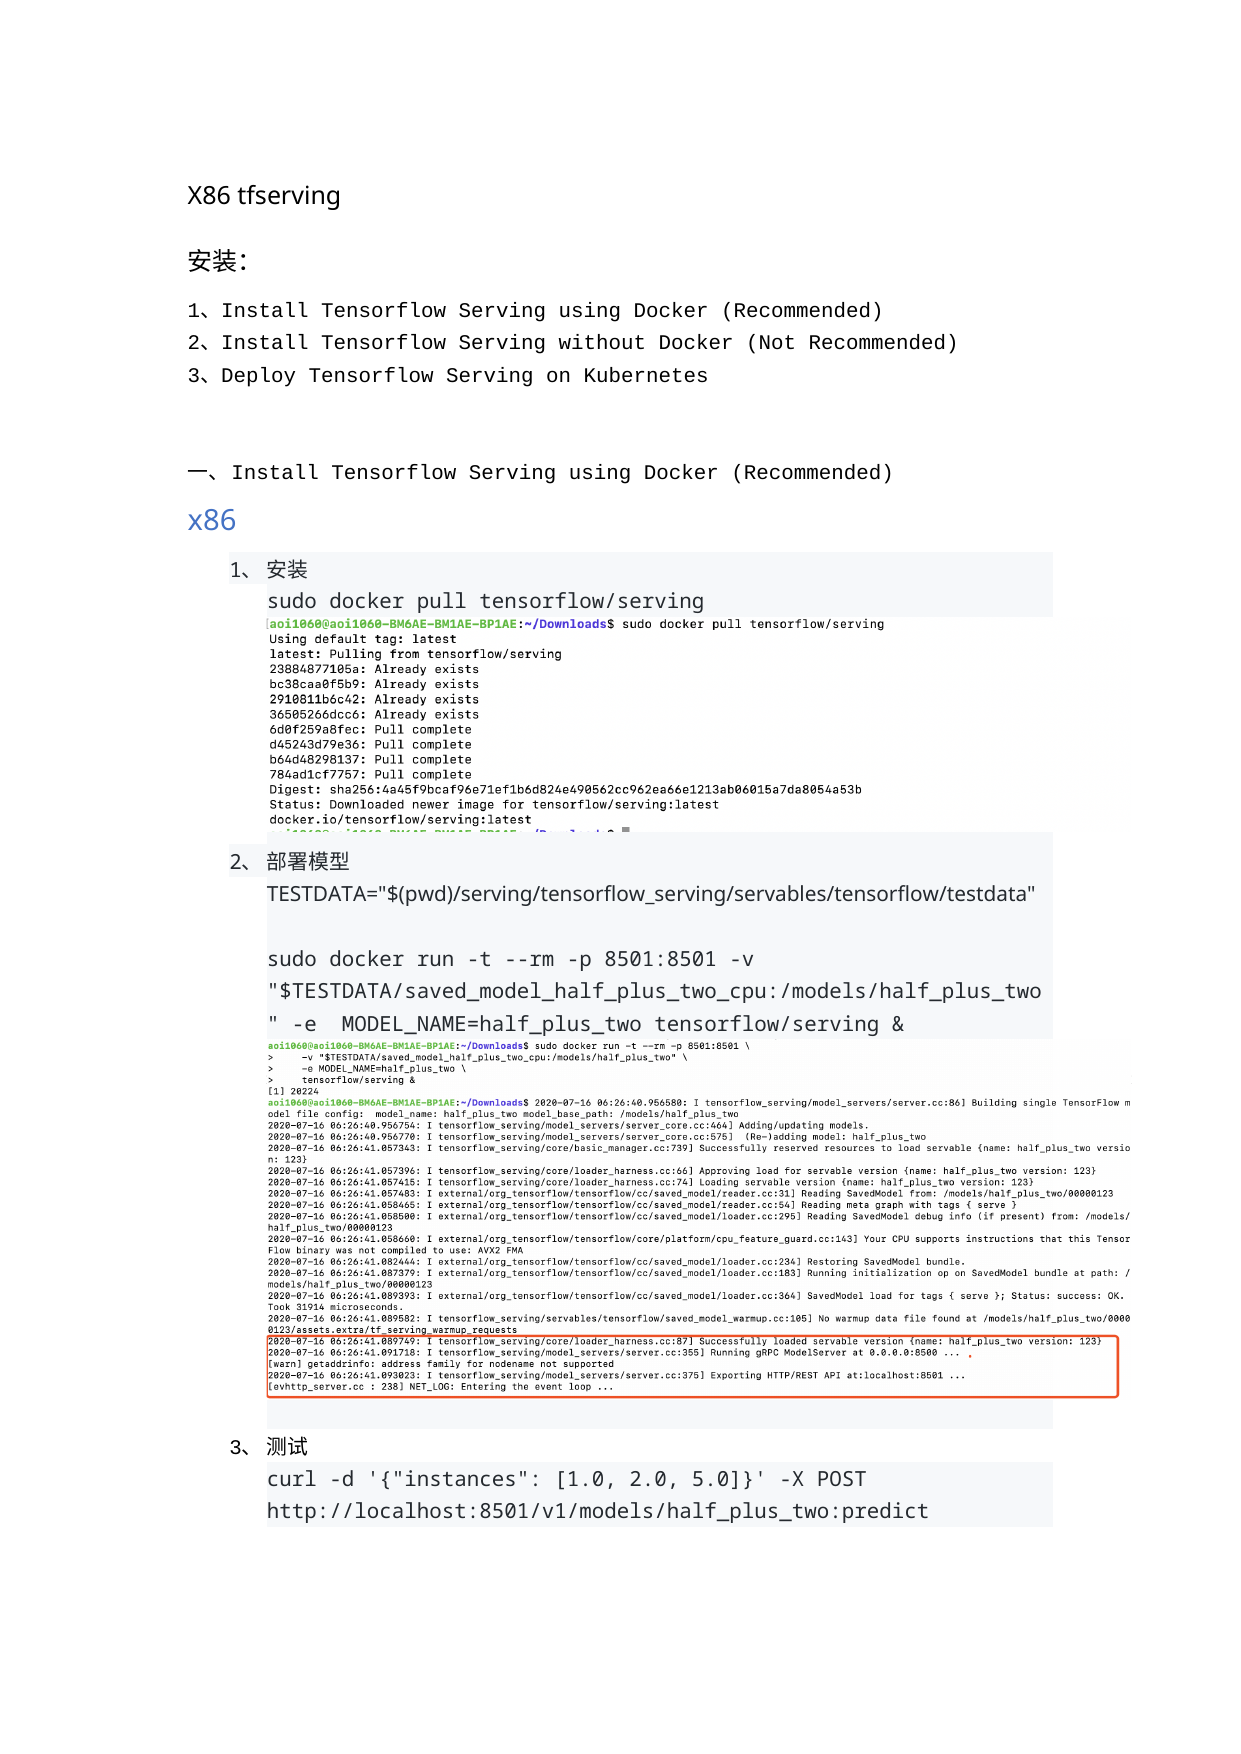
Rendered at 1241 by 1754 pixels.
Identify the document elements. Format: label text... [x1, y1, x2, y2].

list 测试 [229, 1429, 1053, 1462]
list 安装 [229, 552, 1053, 584]
list 部署模型 [229, 844, 1053, 877]
text sudo docker pull tensorflow/serving [267, 584, 1053, 617]
list Install Tensorflow Serving using Docker (Recommended) [187, 454, 1053, 487]
picture [266, 1039, 1132, 1400]
text curl -d '{"instances": [1.0, 2.0, 5.0]}' -X POST http://localhost:8501/v1/models/half_plus_two:predict [267, 1462, 1053, 1527]
text sudo docker run -t --rm -p 8501:8501 -v "$TESTDATA/saved_model_half_plus_two_cpu:/models/half_plus_two" -e MODEL_NAME=half_plus_two tensorflow/serving & [267, 942, 1053, 1039]
text 1、Install Tensorflow Serving using Docker (Recommended) 2、Install Tensorflow Serving without Docker (Not Recommended) 3、Deploy Tensorflow Serving on Kubernetes [187, 292, 1053, 389]
text TESTDATA="$(pwd)/serving/tensorflow_serving/servables/tensorflow/testdata" [267, 877, 1053, 909]
picture [266, 617, 1132, 832]
text X86 tfserving 安装： [187, 162, 1053, 292]
text x86 [187, 487, 1053, 552]
